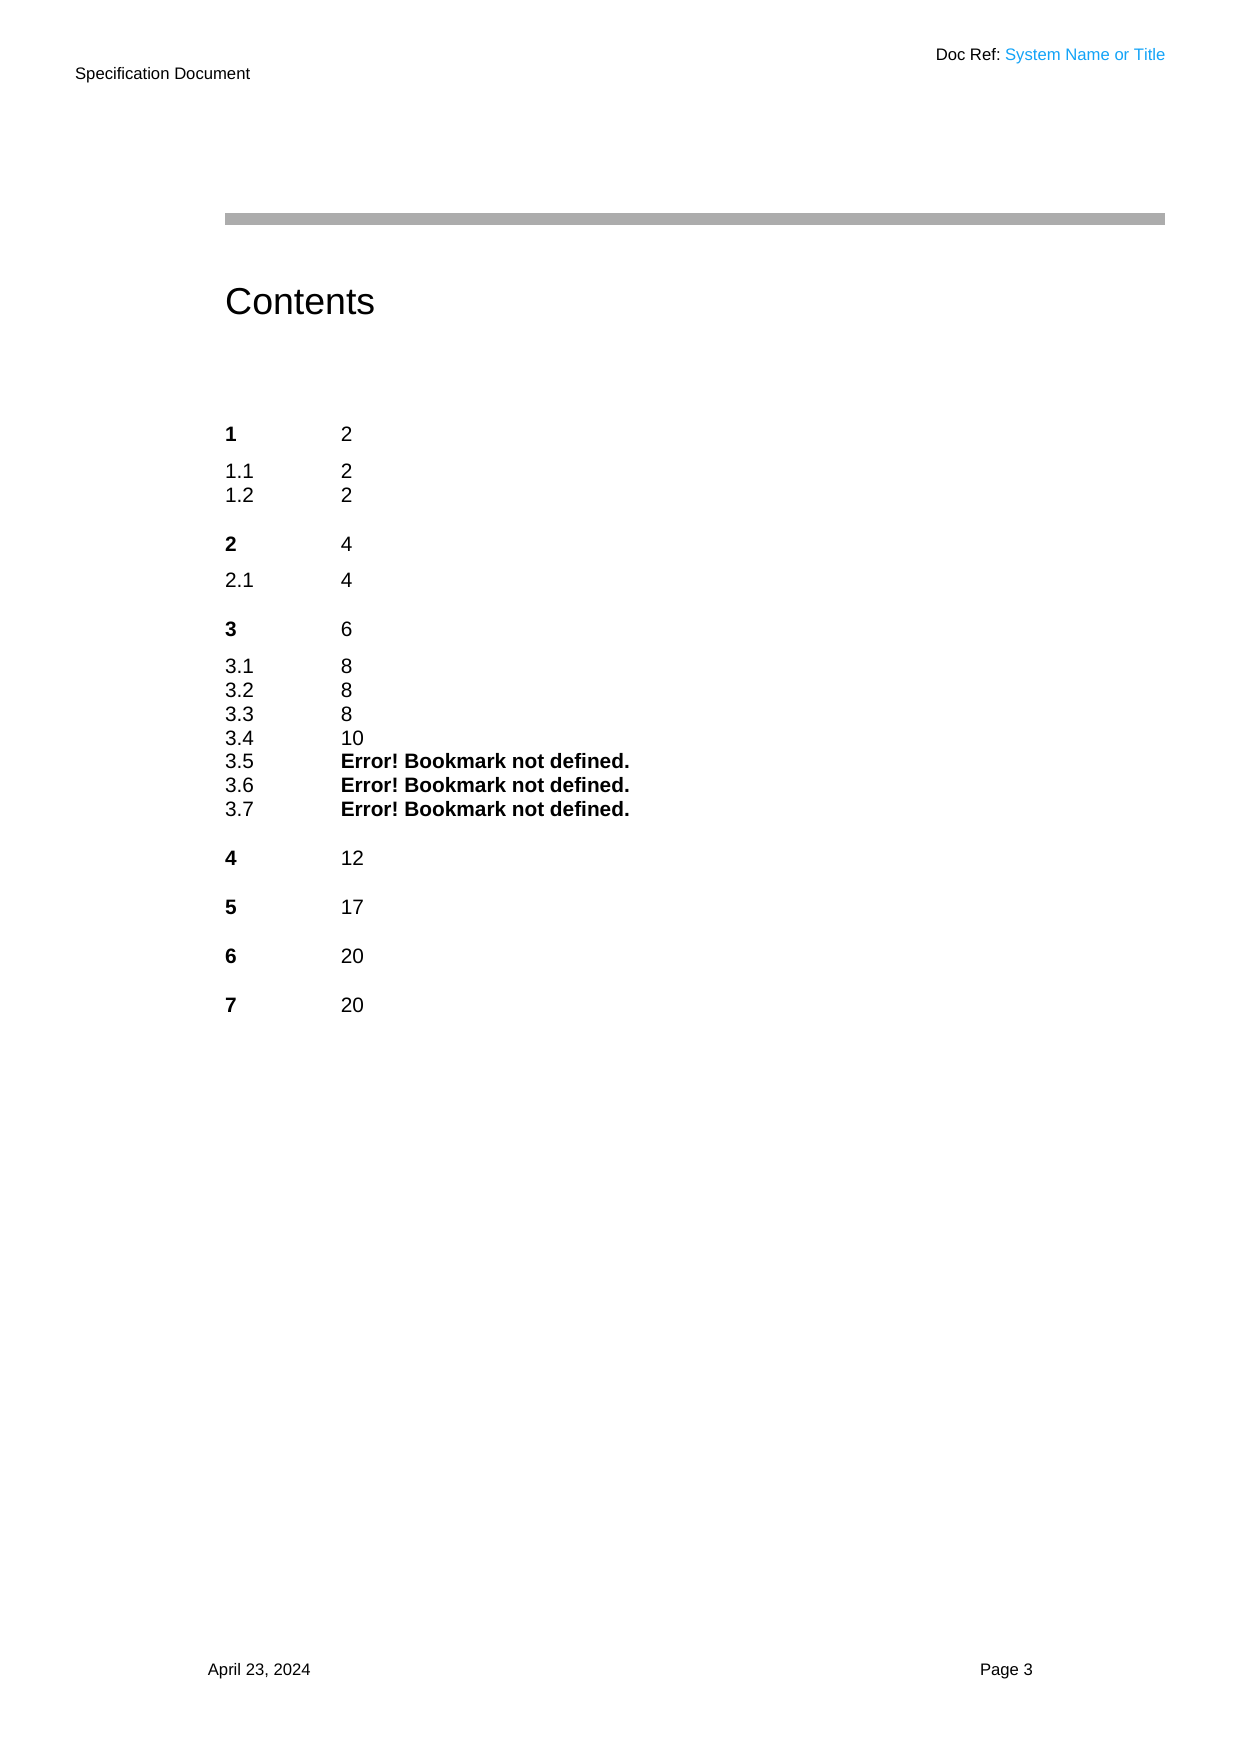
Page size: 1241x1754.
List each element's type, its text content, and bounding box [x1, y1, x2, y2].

text Contents [225, 225, 1165, 322]
